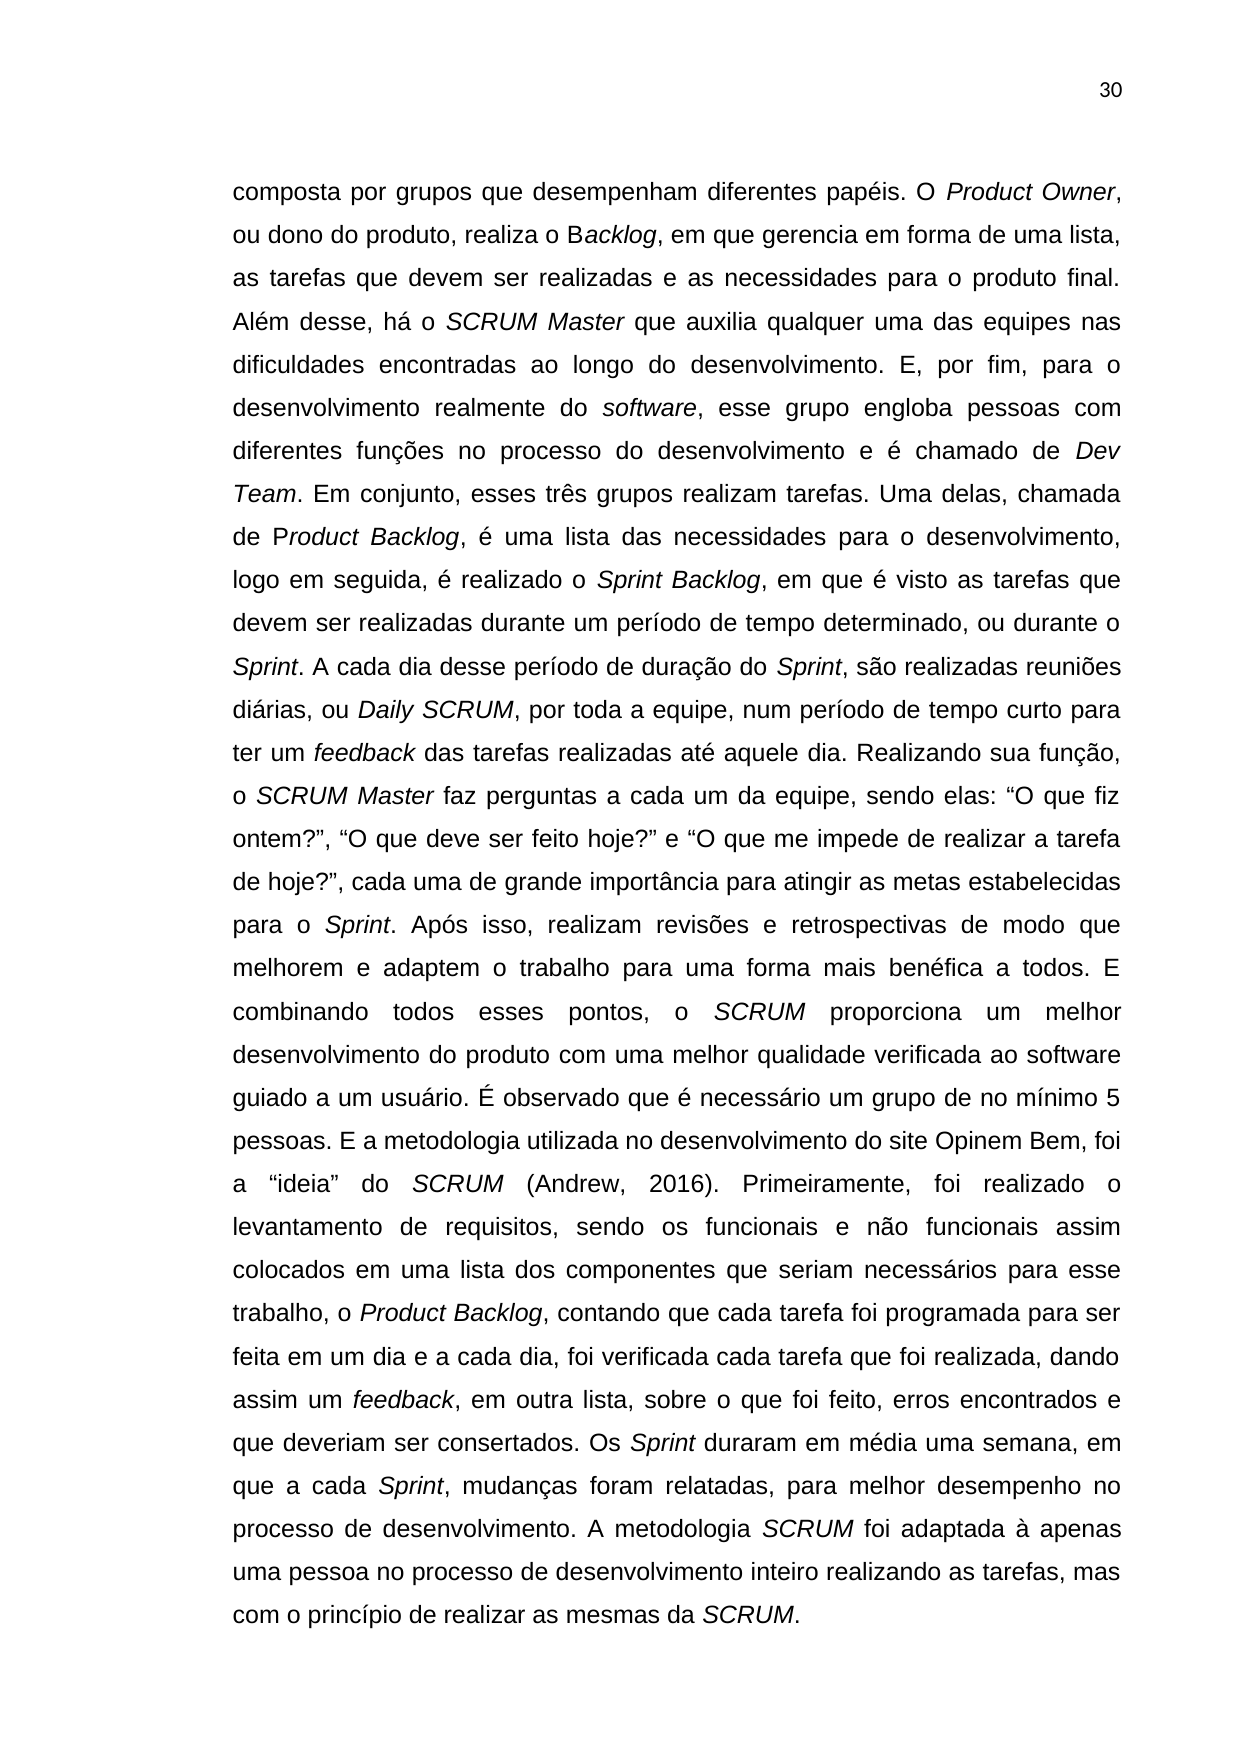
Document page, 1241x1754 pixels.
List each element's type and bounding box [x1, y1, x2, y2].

text [232, 177, 1122, 1629]
